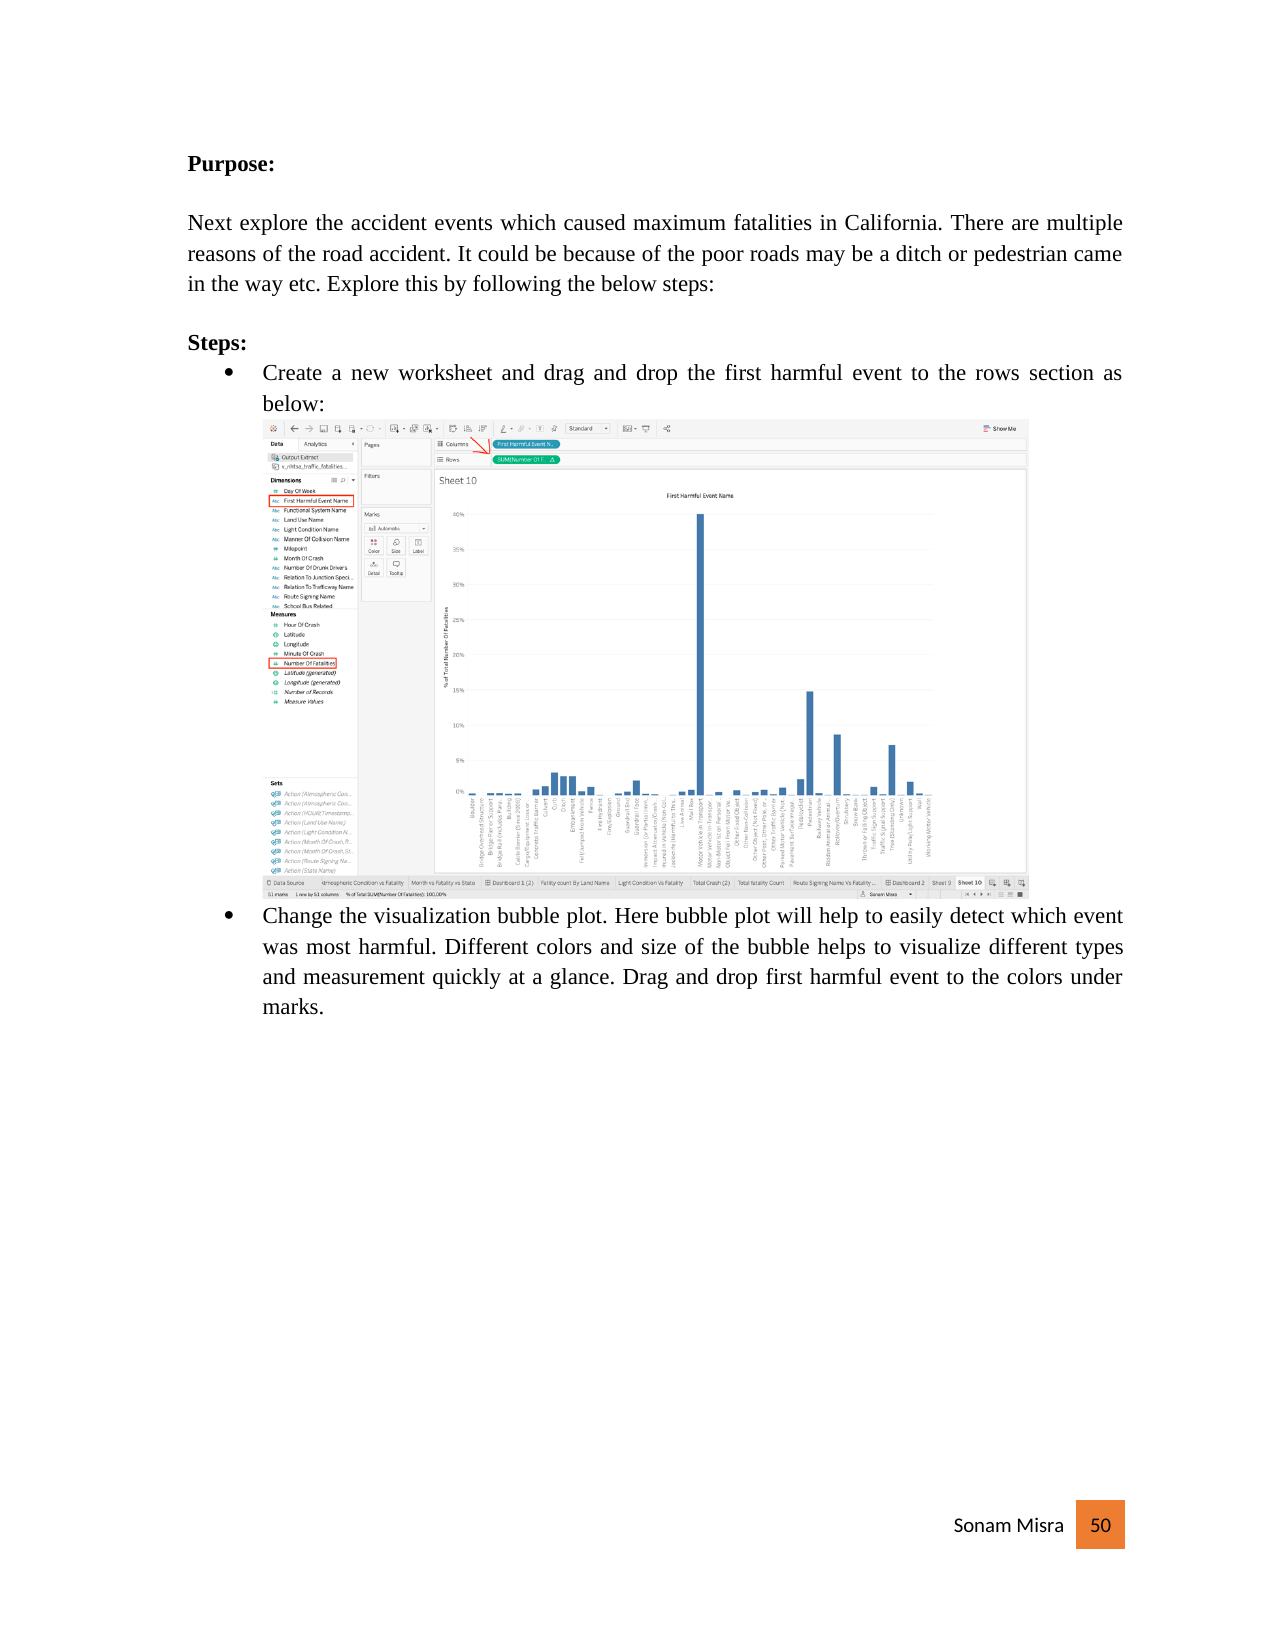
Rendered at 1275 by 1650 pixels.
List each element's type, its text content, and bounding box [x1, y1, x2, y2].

list Steps: [187, 329, 1125, 356]
list Change the visualization bubble plot. Here bubble plot will help to easily detect which event was most harmful. Different colors and size of the bubble helps to visualize different types and measurement quickly at a glance. Drag and drop first harmful event to the colors under marks. [225, 902, 1125, 1019]
text Purpose: [187, 150, 1125, 176]
text Next explore the accident events which caused maximum fatalities in California. There are multiple reasons of the road accident. It could be because of the poor roads may be a ditch or pedestrian came in the way etc. Explore this by following the below steps: [187, 209, 1125, 296]
list Create a new worksheet and drag and drop the first harmful event to the rows section as below: [225, 359, 1125, 416]
picture [262, 419, 1029, 899]
